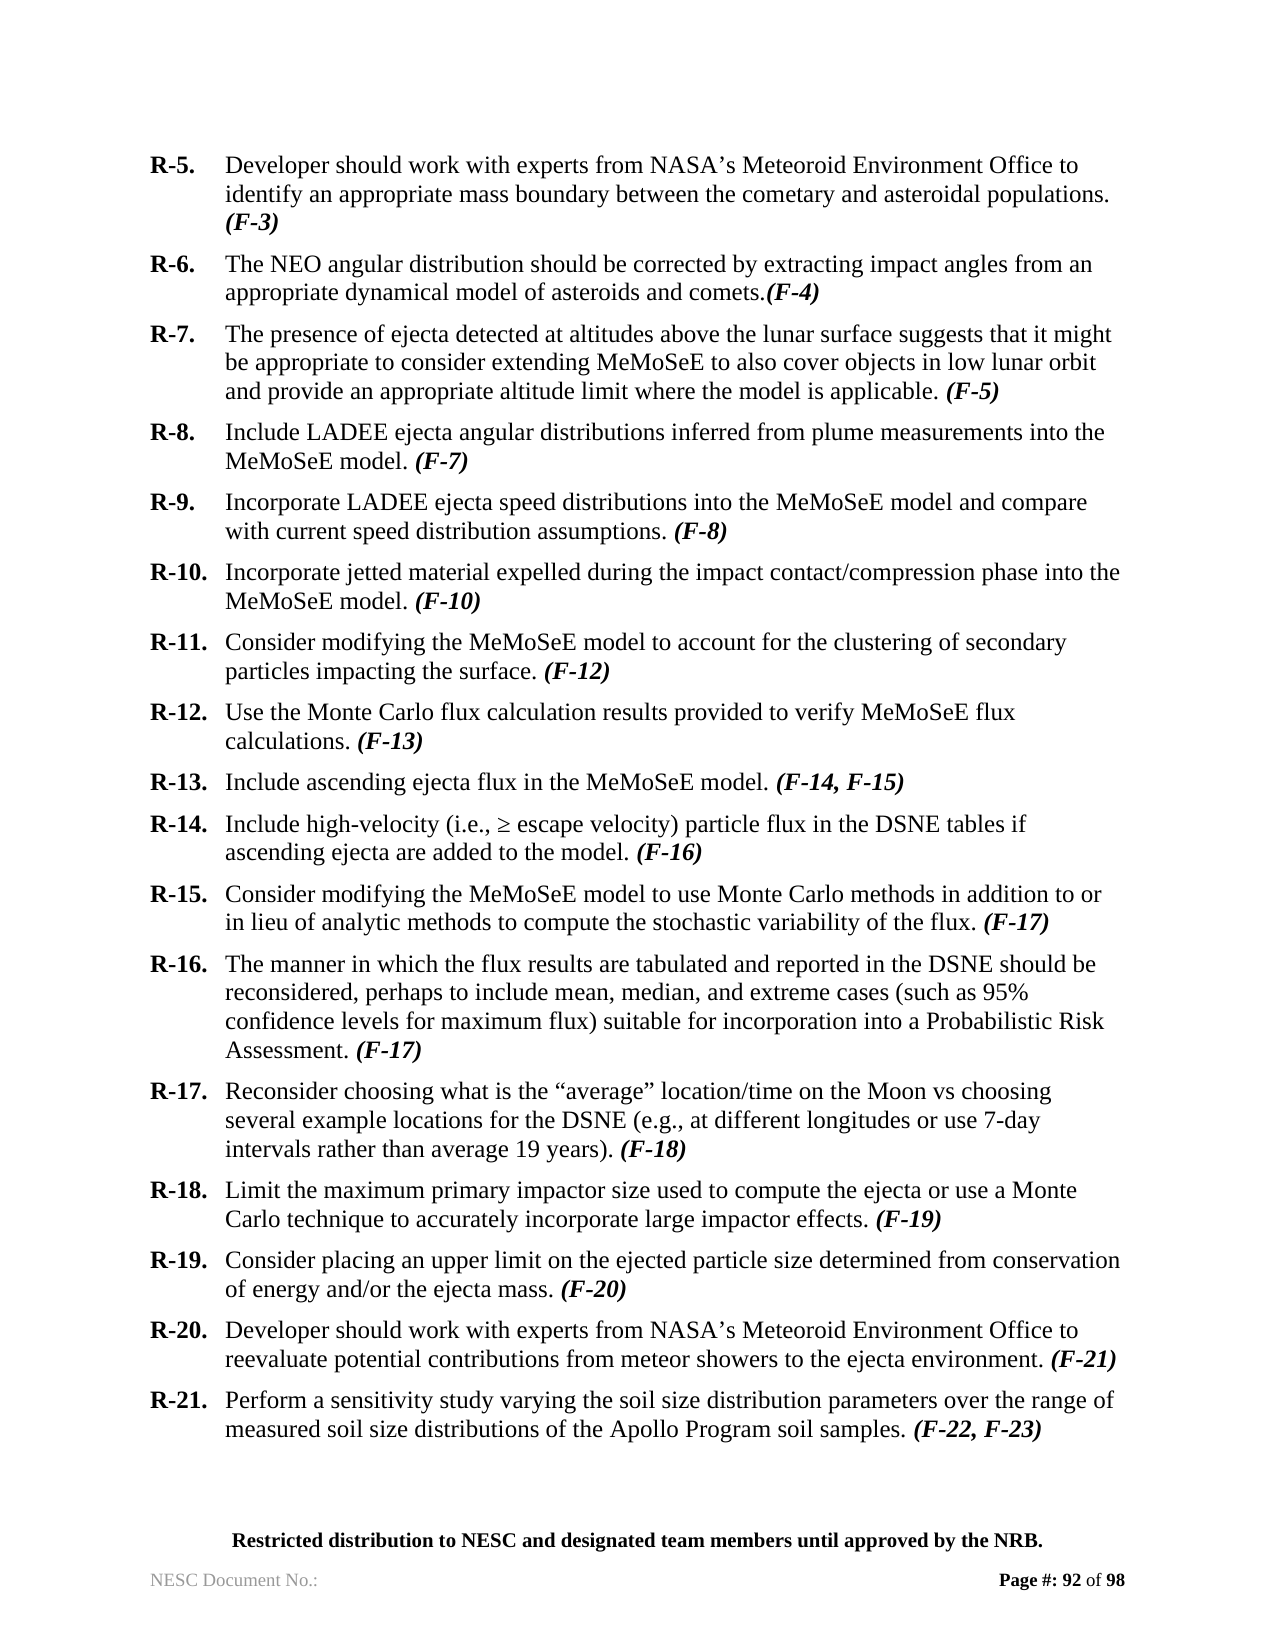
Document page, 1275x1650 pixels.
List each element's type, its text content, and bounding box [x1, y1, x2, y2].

text Perform a sensitivity study varying the soil size distribution parameters over the range of measured soil size distributions of the Apollo Program soil samples. (F-22, F-23) [150, 1385, 1125, 1442]
text The NEO angular distribution should be corrected by extracting impact angles from an appropriate dynamical model of asteroids and comets.(F-4) [150, 249, 1125, 306]
text Include high-velocity (i.e., ≥ escape velocity) particle flux in the DSNE tables if ascending ejecta are added to the model. (F-16) [150, 809, 1125, 866]
text Use the Monte Carlo flux calculation results provided to verify MeMoSeE flux calculations. (F-13) [150, 697, 1125, 755]
text Include LADEE ejecta angular distributions inferred from plume measurements into the MeMoSeE model. (F-7) [150, 417, 1125, 475]
text Incorporate LADEE ejecta speed distributions into the MeMoSeE model and compare with current speed distribution assumptions. (F-8) [150, 487, 1125, 545]
text Consider placing an upper limit on the ejected particle size determined from conservation of energy and/or the ejecta mass. (F-20) [150, 1245, 1125, 1302]
text Limit the maximum primary impactor size used to compute the ejecta or use a Monte Carlo technique to accurately incorporate large impactor effects. (F-19) [150, 1175, 1125, 1232]
text The presence of ejecta detected at altitudes above the lunar surface suggests that it might be appropriate to consider extending MeMoSeE to also cover objects in low lunar orbit and provide an appropriate altitude limit where the model is applicable. (F-5) [150, 319, 1125, 405]
text Incorporate jetted material expelled during the impact contact/compression phase into the MeMoSeE model. (F-10) [150, 557, 1125, 615]
text Consider modifying the MeMoSeE model to account for the clustering of secondary particles impacting the surface. (F-12) [150, 627, 1125, 685]
text Developer should work with experts from NASA’s Meteoroid Environment Office to reevaluate potential contributions from meteor showers to the ejecta environment. (F-21) [150, 1315, 1125, 1372]
text Include ascending ejecta flux in the MeMoSeE model. (F-14, F-15) [150, 767, 1125, 796]
text The manner in which the flux results are tabulated and reported in the DSNE should be reconsidered, perhaps to include mean, median, and extreme cases (such as 95% confidence levels for maximum flux) suitable for incorporation into a Probabilistic Risk Assessment. (F-17) [150, 949, 1125, 1064]
text Reconsider choosing what is the “average” location/time on the Moon vs choosing several example locations for the DSNE (e.g., at different longitudes or use 7-day intervals rather than average 19 years). (F-18) [150, 1076, 1125, 1162]
text Consider modifying the MeMoSeE model to use Monte Carlo methods in addition to or in lieu of analytic methods to compute the stochastic variability of the flux. (F-17) [150, 879, 1125, 936]
text Developer should work with experts from NASA’s Meteoroid Environment Office to identify an appropriate mass boundary between the cometary and asteroidal populations. (F-3) [150, 150, 1125, 236]
